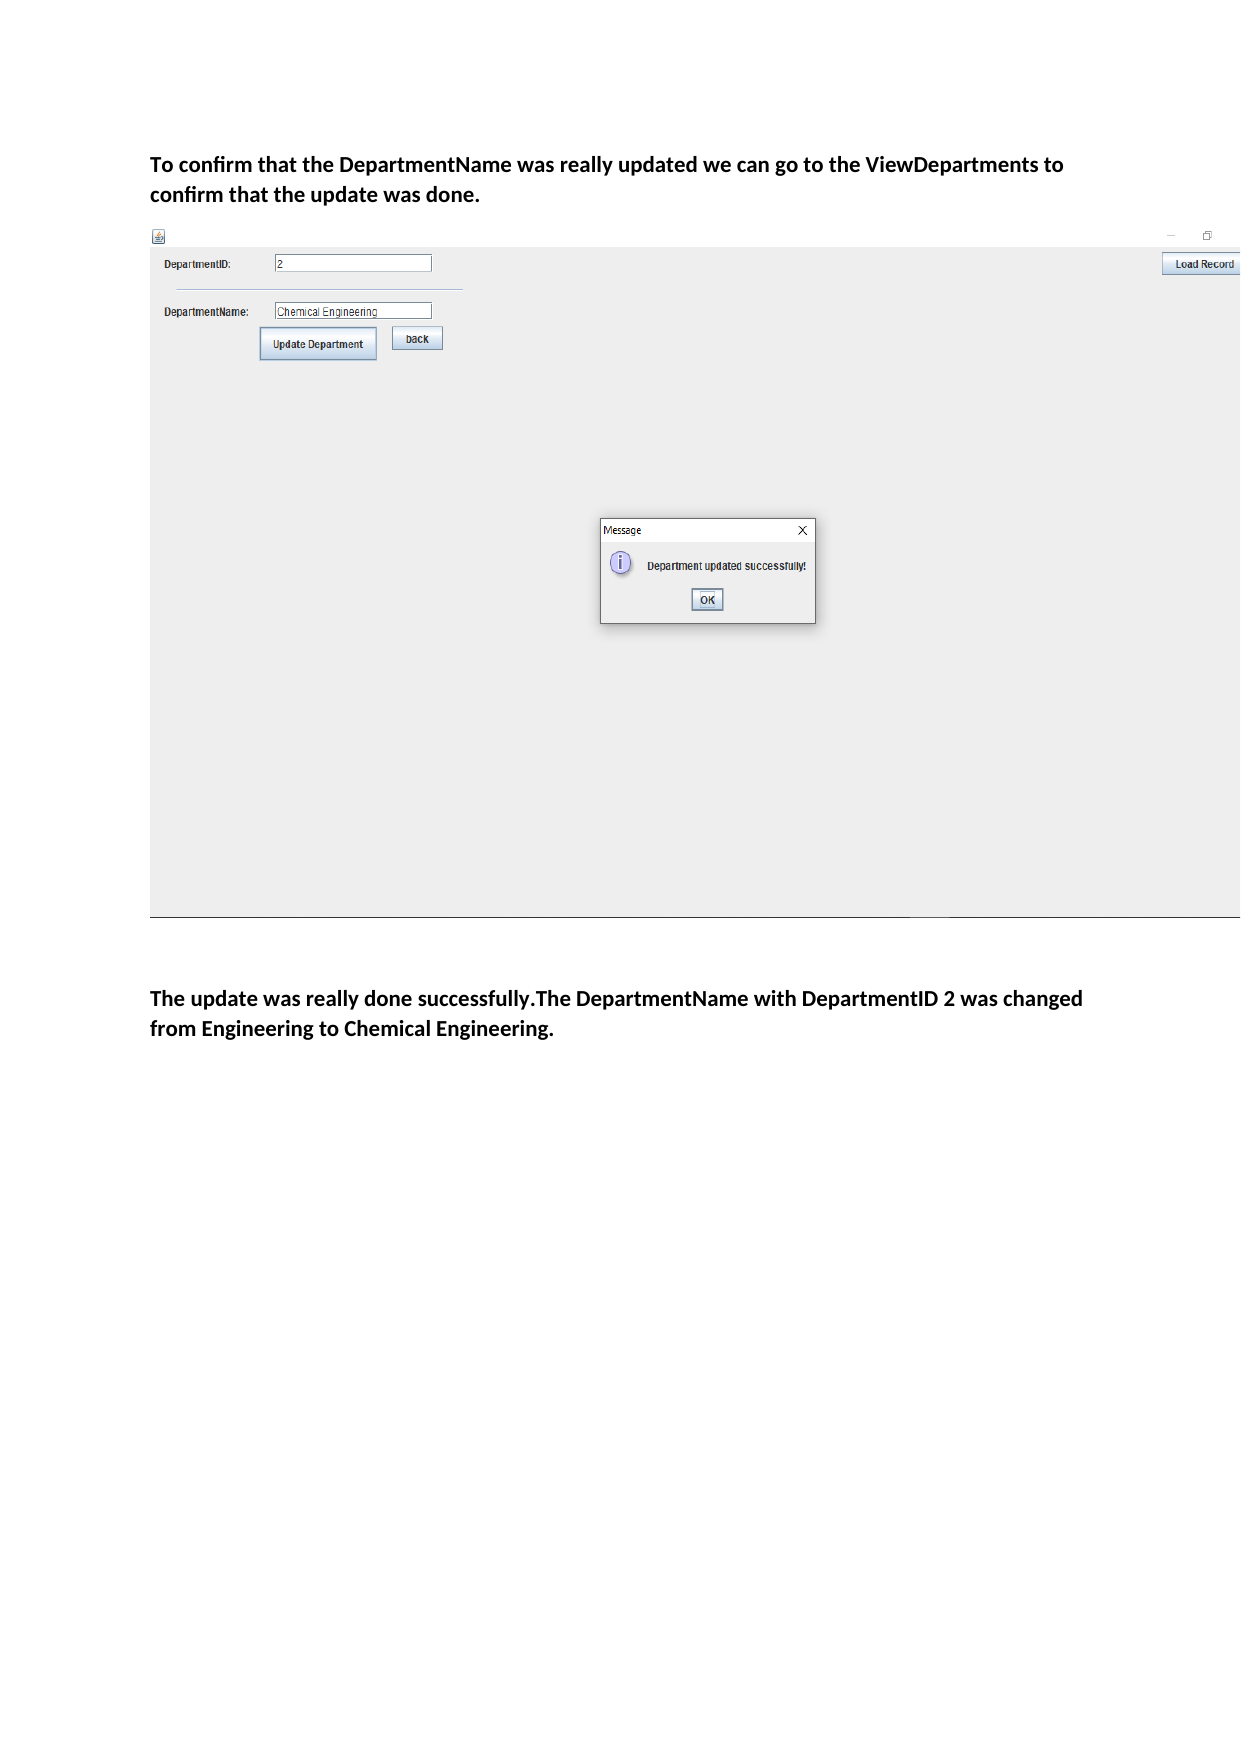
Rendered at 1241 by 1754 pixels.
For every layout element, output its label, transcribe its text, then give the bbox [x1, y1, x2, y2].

picture [150, 227, 1241, 918]
text The update was really done successfully.The DepartmentName with DepartmentID 2 was changed from Engineering to Chemical Engineering. [150, 984, 1090, 1042]
text To confirm that the DepartmentName was really updated we can go to the ViewDepartments to confirm that the update was done. [150, 150, 1090, 208]
